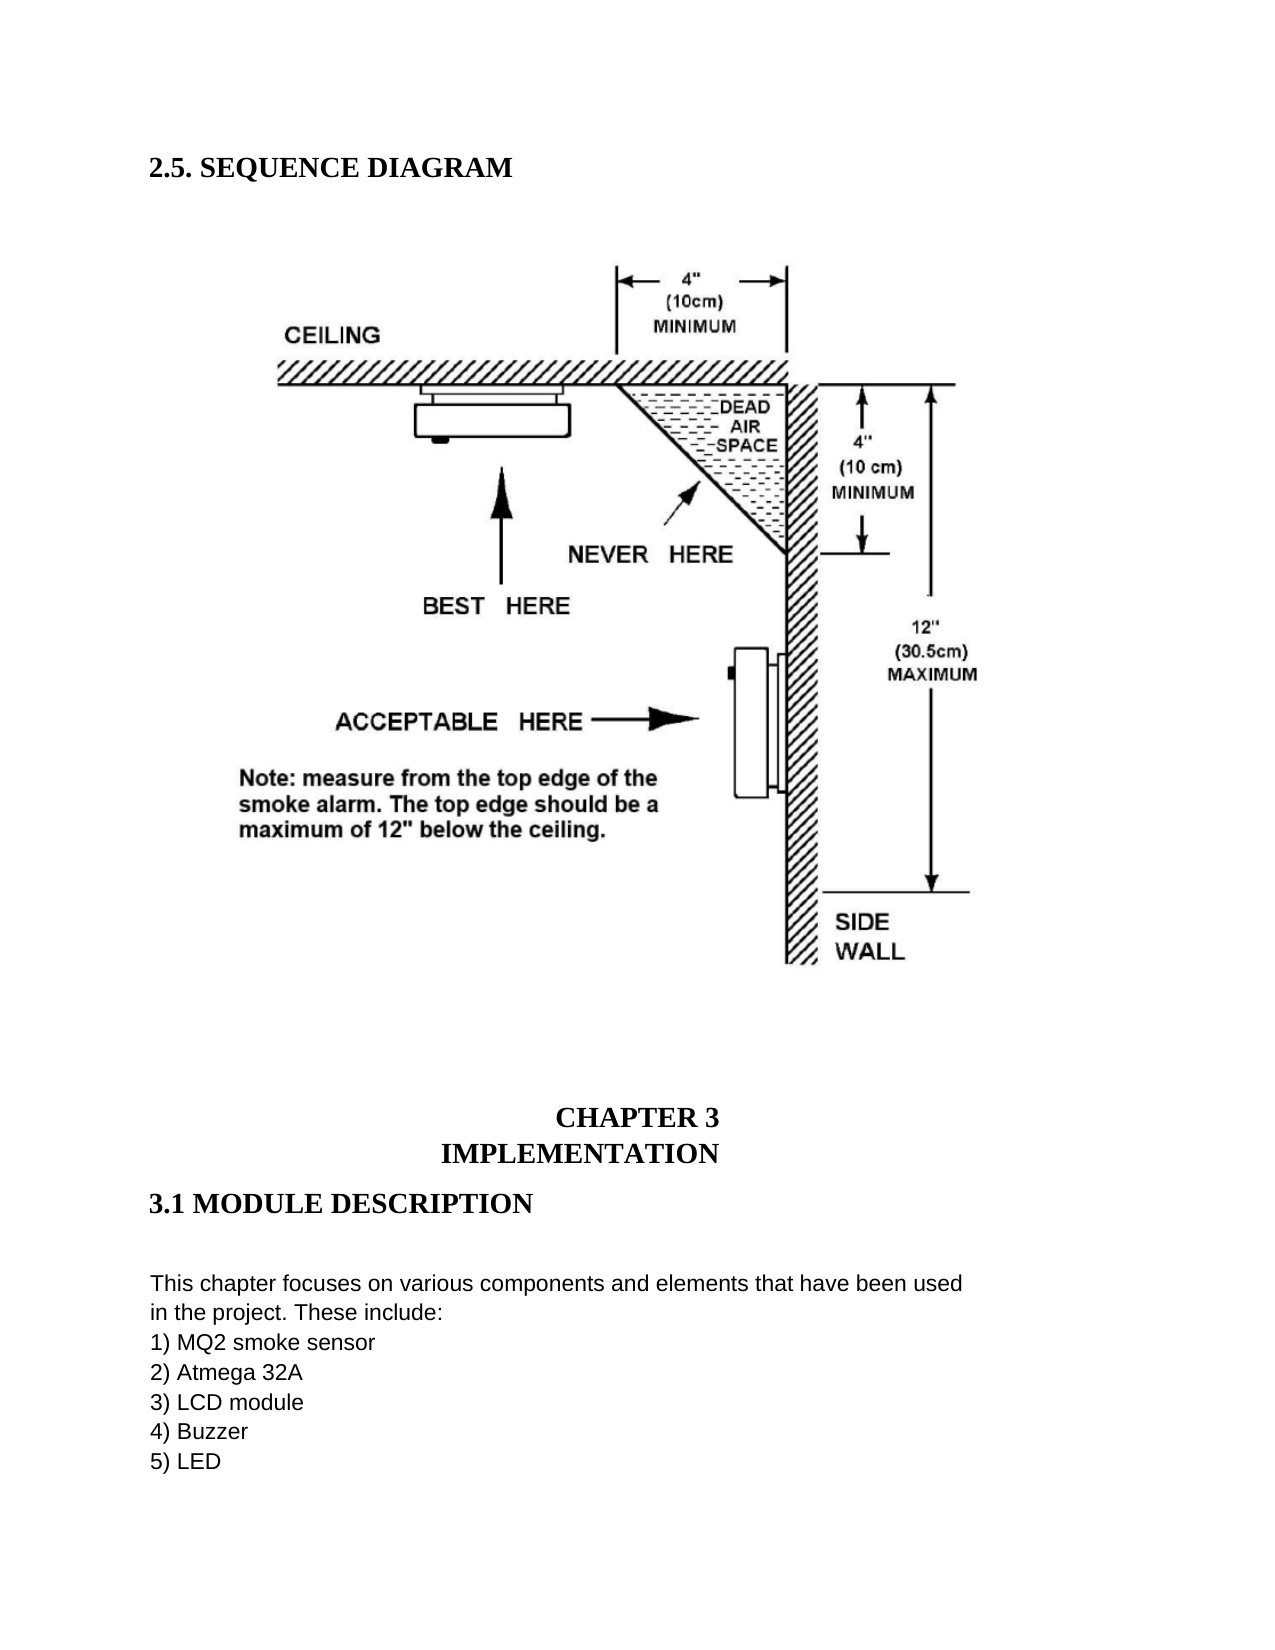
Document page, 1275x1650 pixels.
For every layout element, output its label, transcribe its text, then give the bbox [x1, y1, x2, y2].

text 3.1 MODULE DESCRIPTION [148, 1187, 1125, 1220]
text This chapter focuses on various components and elements that have been used [150, 1270, 1125, 1296]
text in the project. These include: [150, 1299, 1125, 1326]
text 5) LED [150, 1448, 1125, 1474]
text CHAPTER 3 [555, 1100, 1125, 1133]
text 1) MQ2 smoke sensor [150, 1329, 1125, 1355]
text IMPLEMENTATION [150, 1136, 1010, 1170]
text 2) Atmega 32A [150, 1359, 1125, 1385]
text 2.5. SEQUENCE DIAGRAM [148, 150, 1125, 183]
text 4) Buzzer [150, 1418, 1125, 1444]
text 3) LCD module [150, 1388, 1125, 1415]
